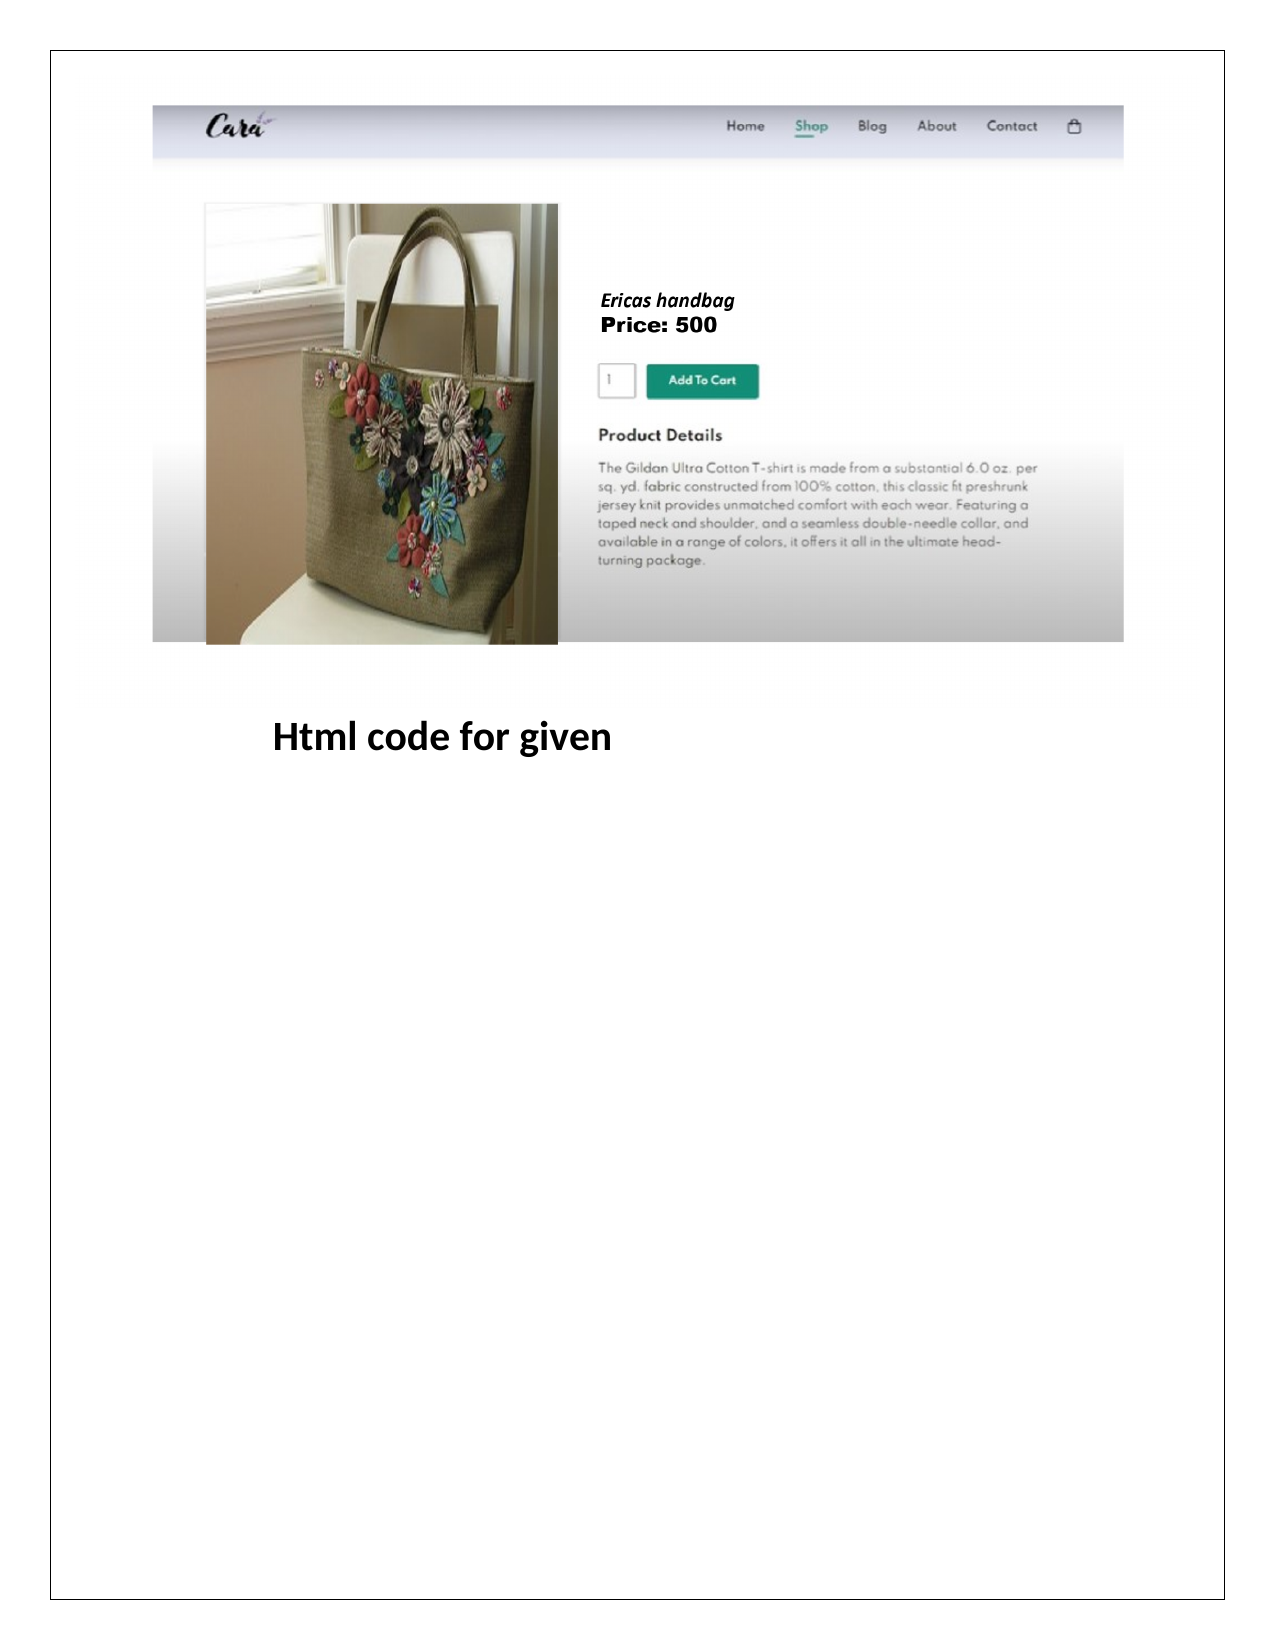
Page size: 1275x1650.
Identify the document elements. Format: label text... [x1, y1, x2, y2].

picture [75, 75, 1200, 708]
text Html code for given [75, 710, 1200, 761]
